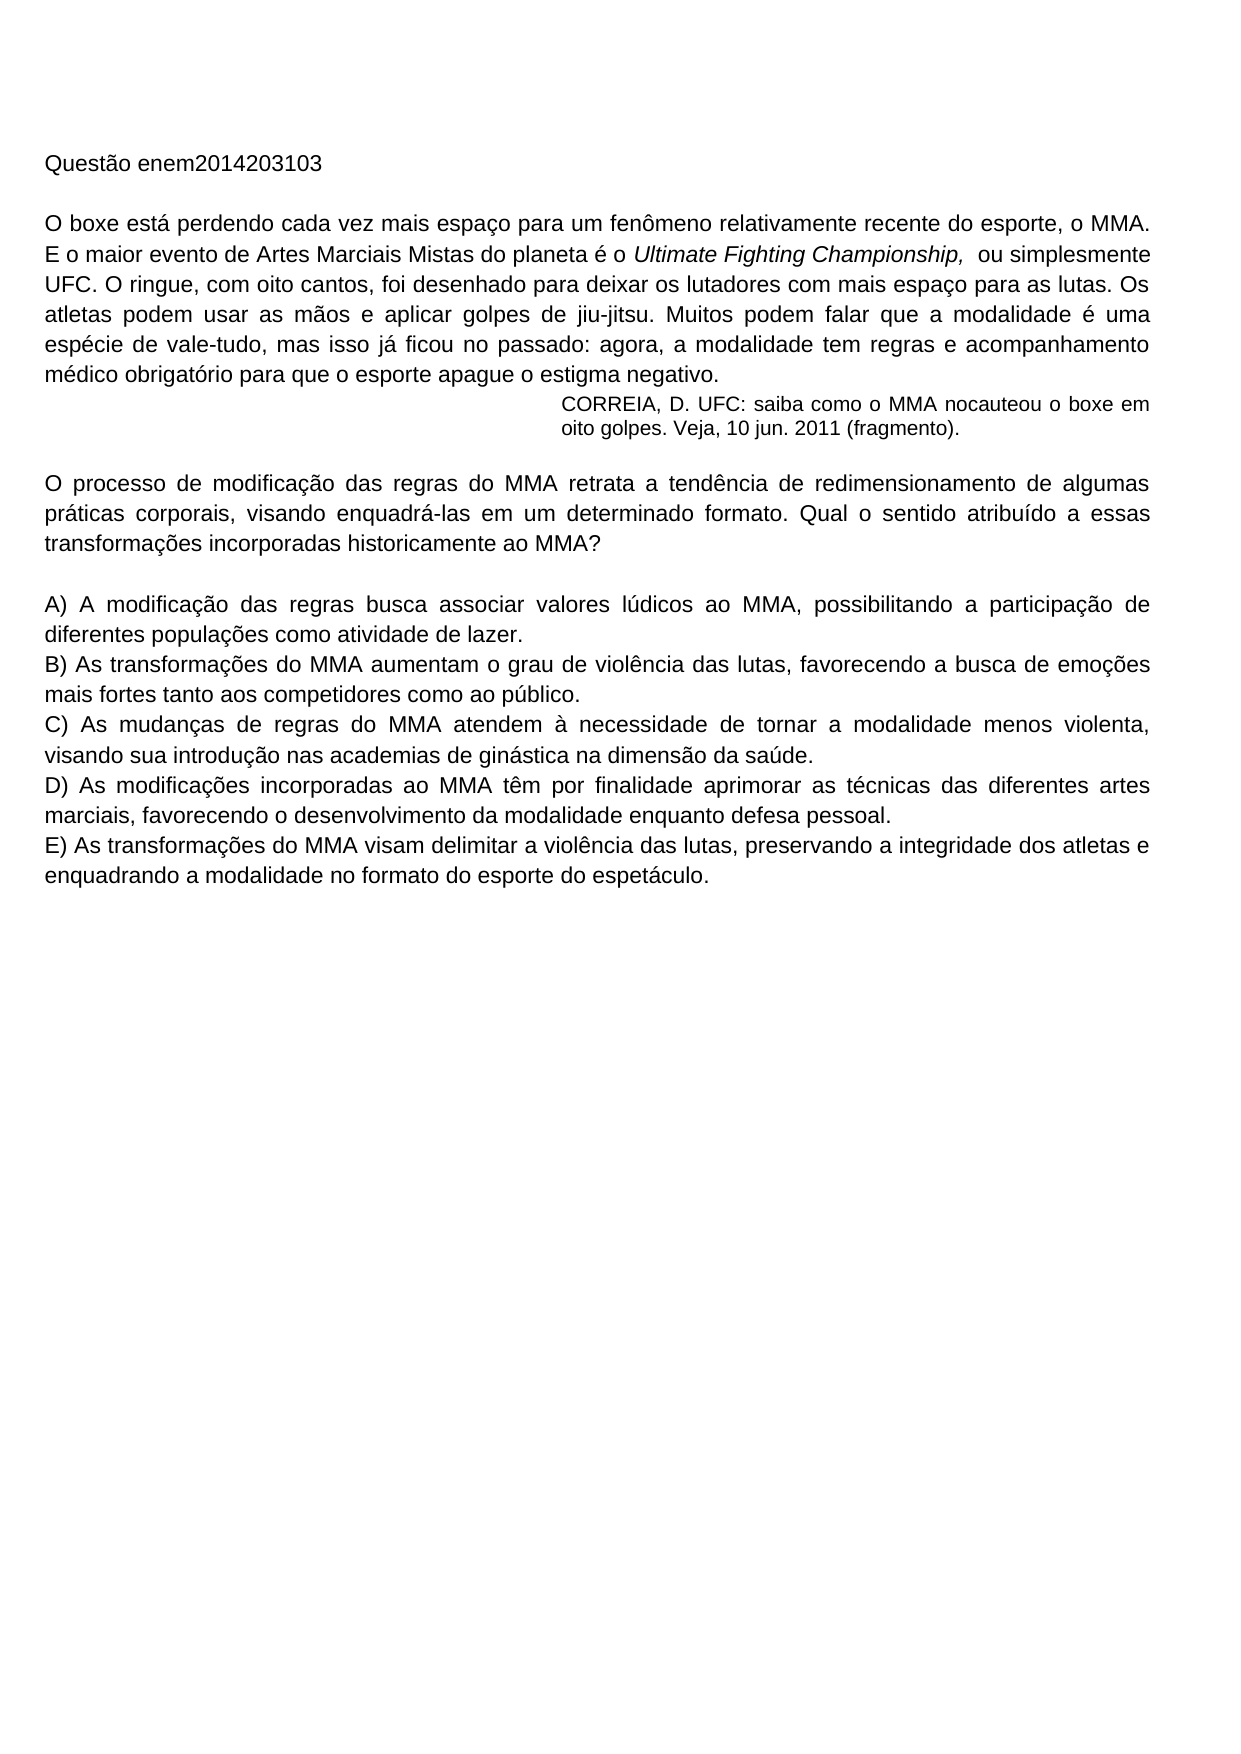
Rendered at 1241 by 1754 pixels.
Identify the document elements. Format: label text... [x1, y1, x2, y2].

text E) As transformações do MMA visam delimitar a violência das lutas, preservando a integridade dos atletas e enquadrando a modalidade no formato do esporte do espetáculo. [44, 832, 1151, 889]
text A) A modificação das regras busca associar valores lúdicos ao MMA, possibilitando a participação de diferentes populações como atividade de lazer. [44, 591, 1151, 647]
text O processo de modificação das regras do MMA retrata a tendência de redimensionamento de algumas práticas corporais, visando enquadrá-las em um determinado formato. Qual o sentido atribuído a essas transformações incorporadas historicamente ao MMA? [44, 470, 1151, 557]
text C) As mudanças de regras do MMA atendem à necessidade de tornar a modalidade menos violenta, visando sua introdução nas academias de ginástica na dimensão da saúde. [44, 711, 1151, 768]
text CORREIA, D. UFC: saiba como o MMA nocauteou o boxe em oito golpes. Veja, 10 jun. 2011 (fragmento). [561, 392, 1151, 439]
text Questão enem2014203103 [44, 150, 1151, 176]
text B) As transformações do MMA aumentam o grau de violência das lutas, favorecendo a busca de emoções mais fortes tanto aos competidores como ao público. [44, 651, 1151, 708]
text O boxe está perdendo cada vez mais espaço para um fenômeno relativamente recente do esporte, o MMA. E o maior evento de Artes Marciais Mistas do planeta é o Ultimate Fighting Championship, ou simplesmente UFC. O ringue, com oito cantos, foi desenhado para deixar os lutadores com mais espaço para as lutas. Os atletas podem usar as mãos e aplicar golpes de jiu-jitsu. Muitos podem falar que a modalidade é uma espécie de vale-tudo, mas isso já ficou no passado: agora, a modalidade tem regras e acompanhamento médico obrigatório para que o esporte apague o estigma negativo. [44, 210, 1151, 388]
text D) As modificações incorporadas ao MMA têm por finalidade aprimorar as técnicas das diferentes artes marciais, favorecendo o desenvolvimento da modalidade enquanto defesa pessoal. [44, 772, 1151, 828]
